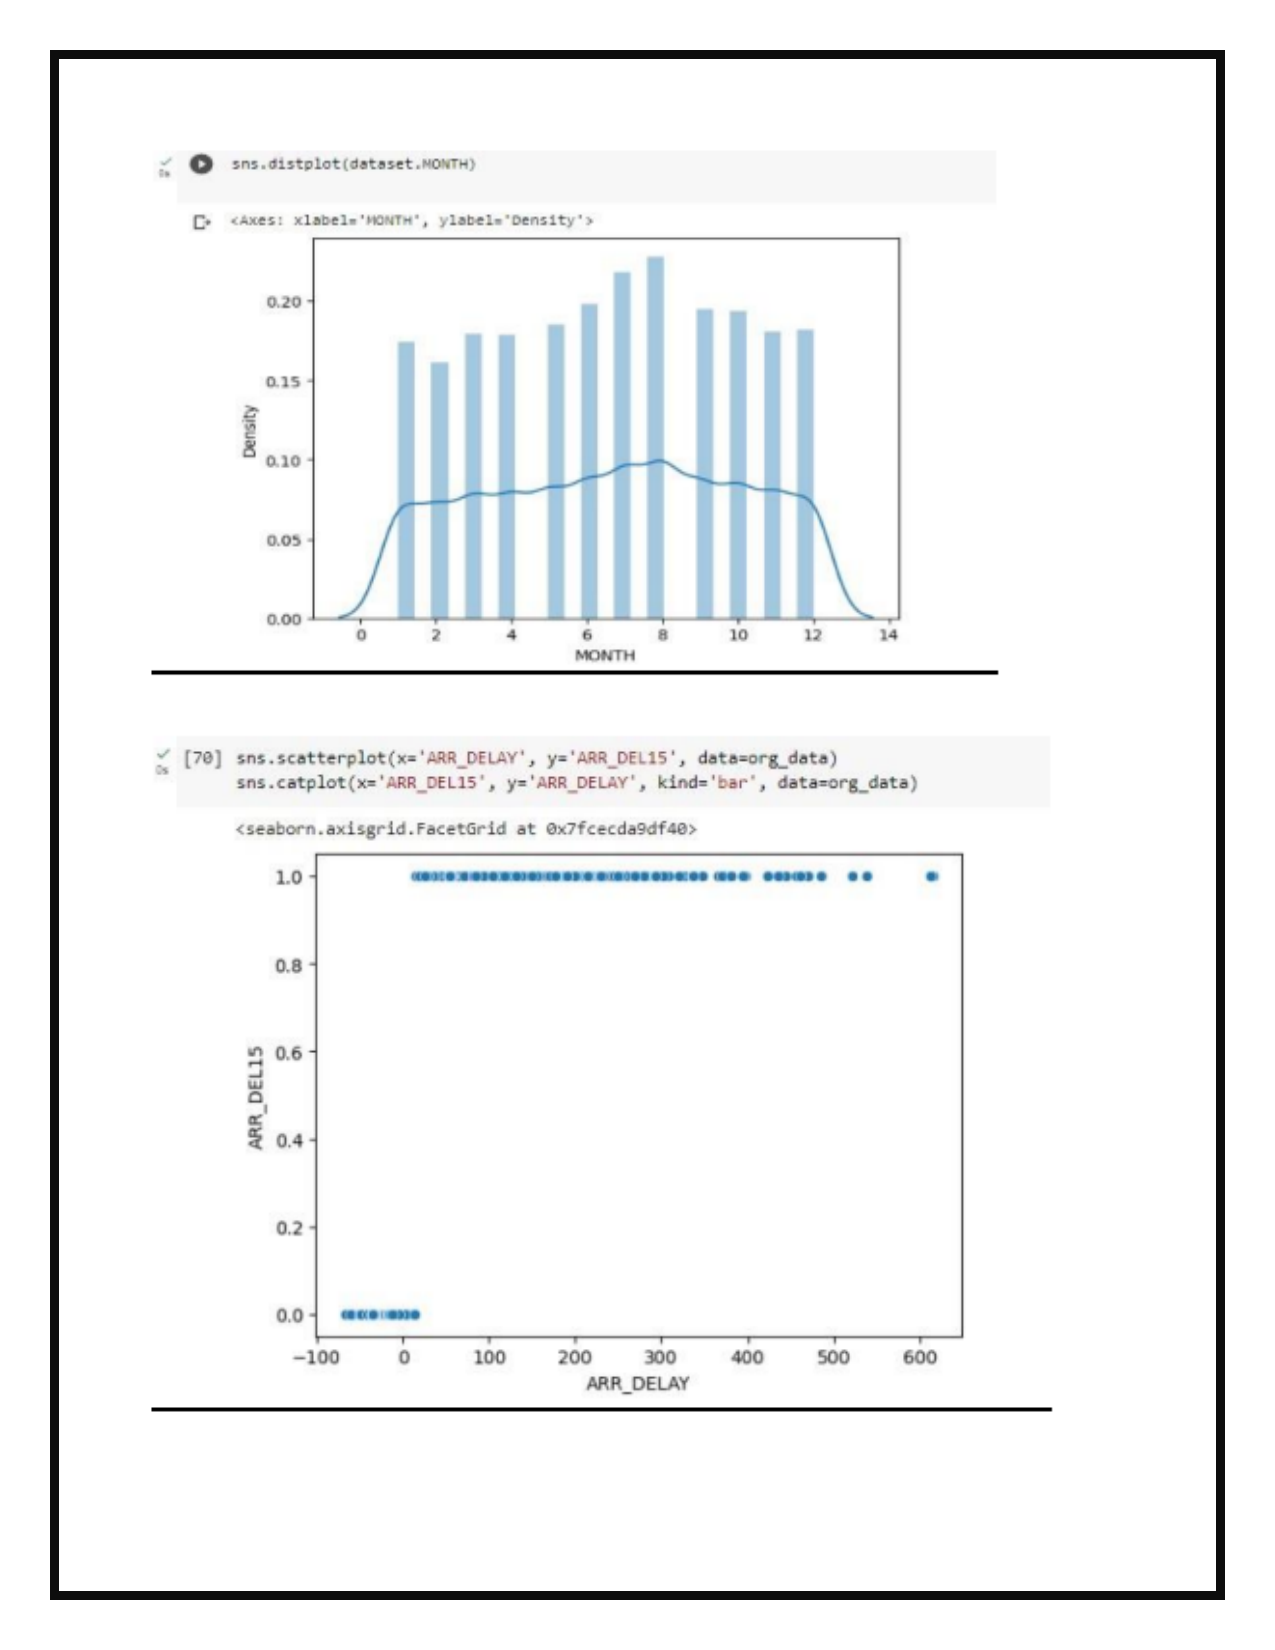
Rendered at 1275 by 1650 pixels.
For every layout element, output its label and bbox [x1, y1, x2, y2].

picture [150, 725, 1091, 1462]
picture [150, 150, 1089, 700]
